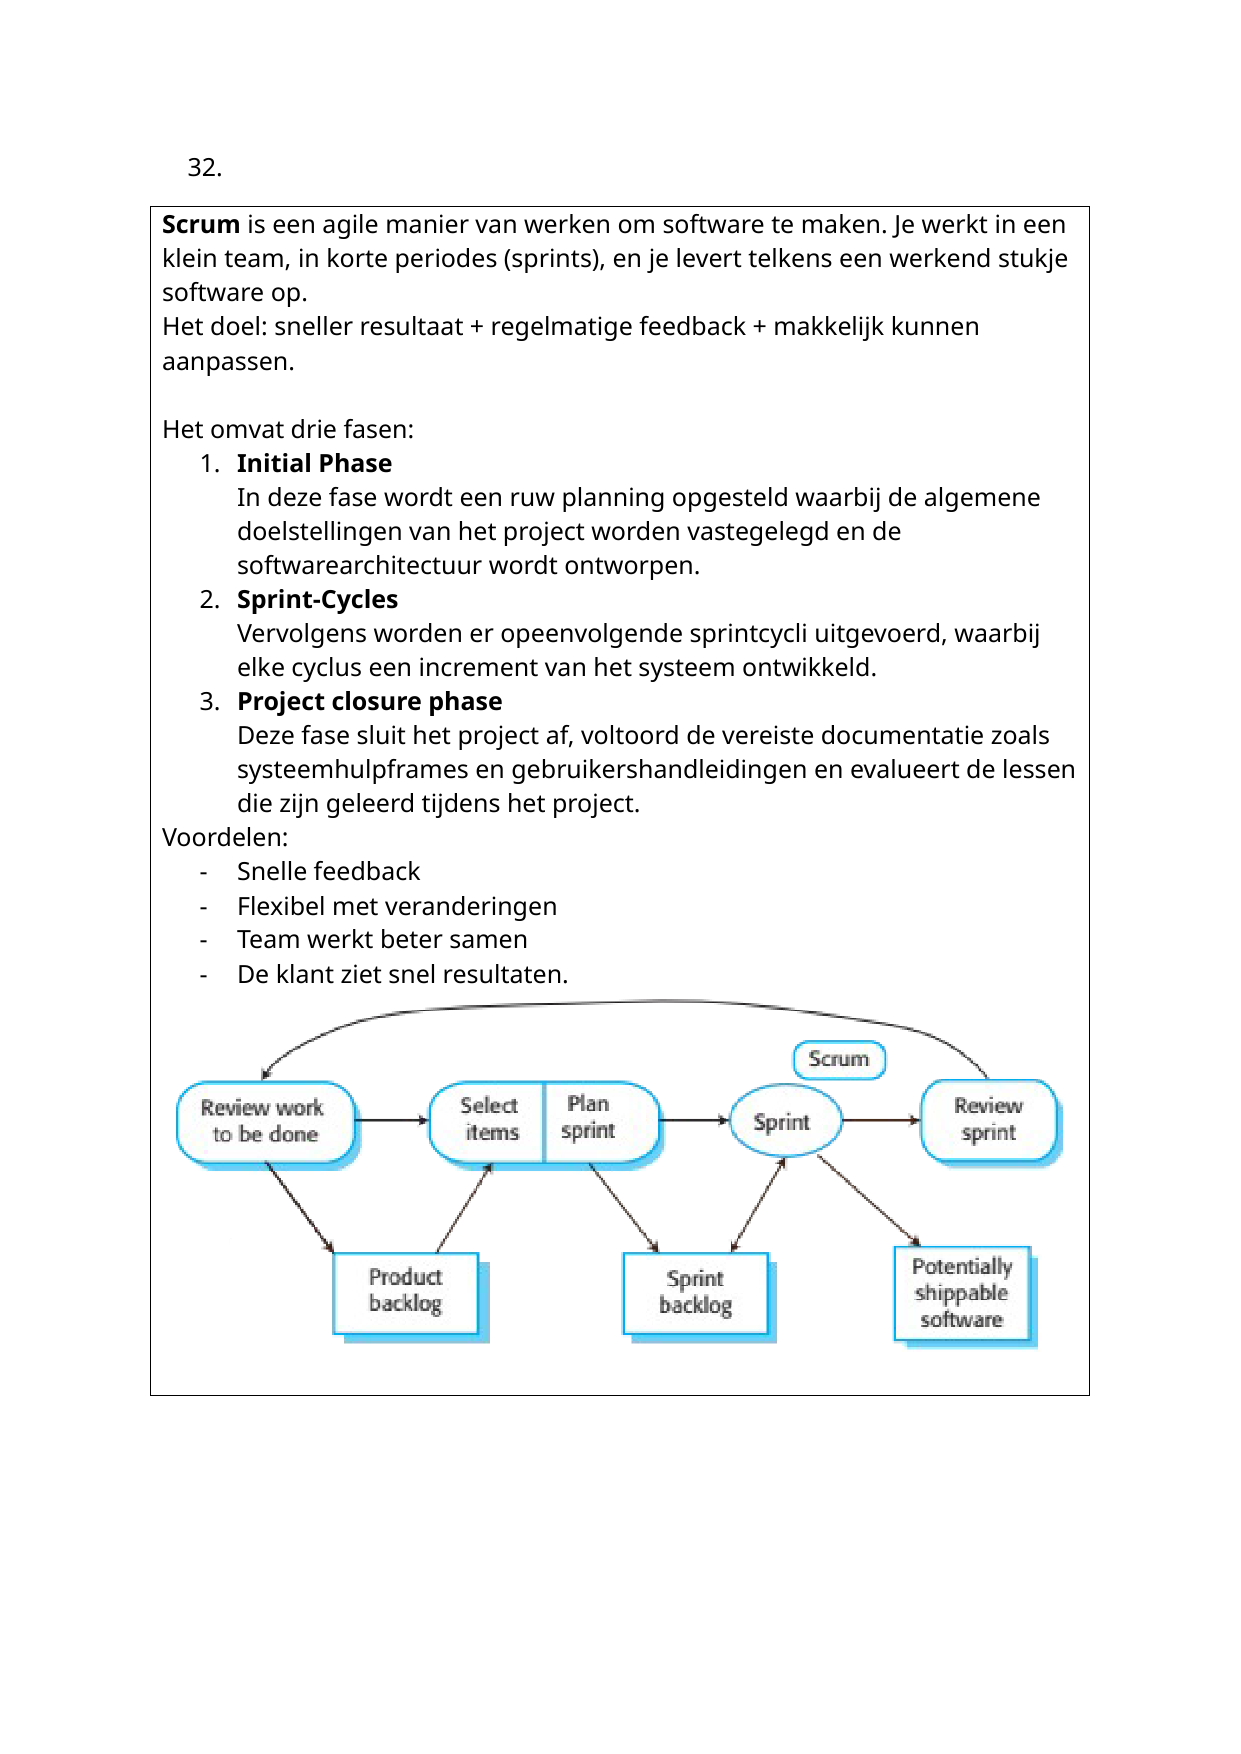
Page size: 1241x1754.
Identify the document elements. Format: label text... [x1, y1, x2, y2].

table_header Scrum is een agile manier van werken om software te maken. Je werkt in een klein team, in korte periodes (sprints), en je levert telkens een werkend stukje software op. Het doel: sneller resultaat + regelmatige feedback + makkelijk kunnen aanpassen. Het omvat drie fasen: Initial Phase In deze fase wordt een ruw planning opgesteld waarbij de algemene doelstellingen van het project worden vastegelegd en de softwarearchitectuur wordt ontworpen. Sprint-Cycles Vervolgens worden er opeenvolgende sprintcycli uitgevoerd, waarbij elke cyclus een increment van het systeem ontwikkeld. Project closure phase Deze fase sluit het project af, voltoord de vereiste documentatie zoals systeemhulpframes en gebruikershandleidingen en evalueert de lessen die zijn geleerd tijdens het project. Voordelen: Snelle feedback Flexibel met veranderingen Team werkt beter samen De klant ziet snel resultaten. [151, 207, 1089, 1395]
picture [172, 990, 1069, 1361]
